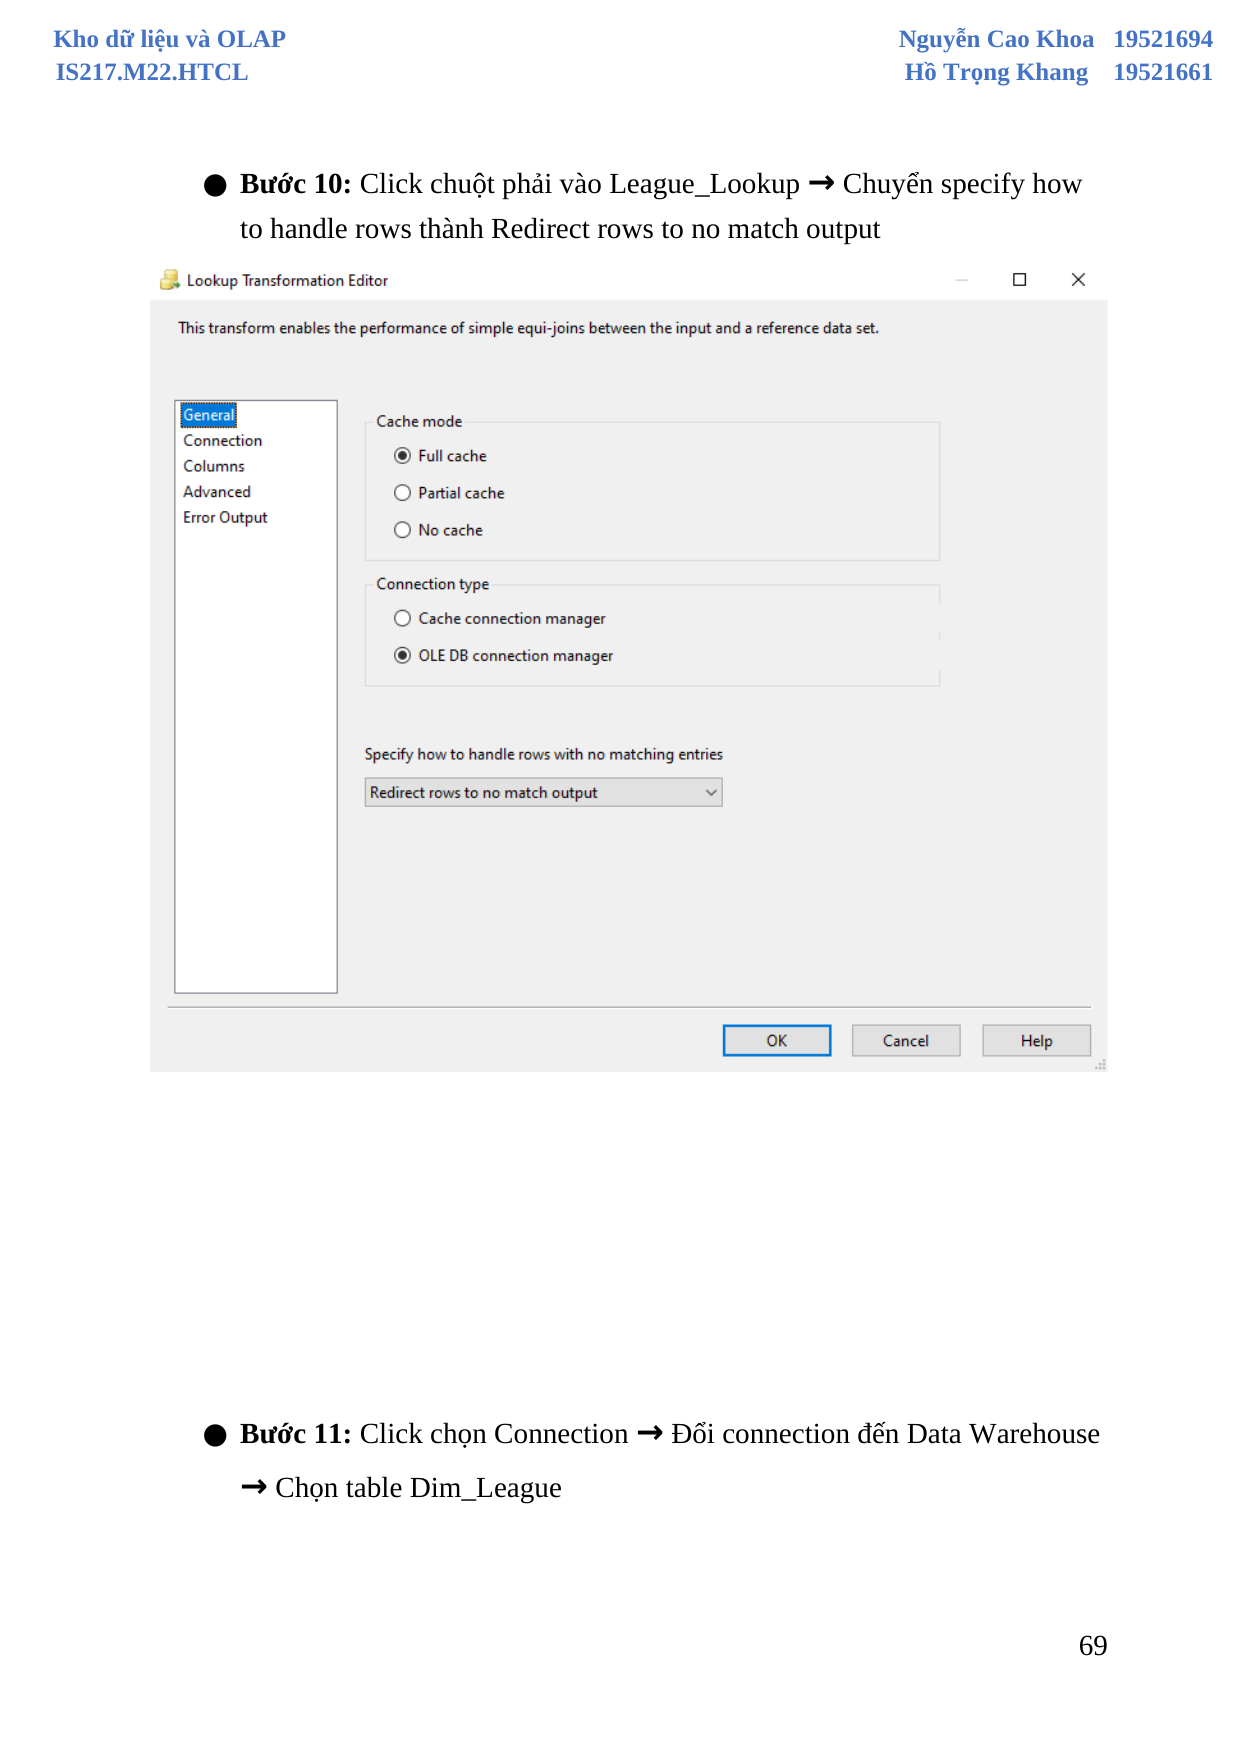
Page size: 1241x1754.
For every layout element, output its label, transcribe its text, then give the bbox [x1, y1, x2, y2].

picture [150, 263, 1108, 1072]
list Bước 11: Click chọn Connection Đổi connection đến Data Warehouse Chọn table Dim_League [202, 1401, 1107, 1508]
list Bước 10: Click chuột phải vào League_Lookup Chuyển specify how to handle rows thành Redirect rows to no match output [202, 150, 1107, 245]
